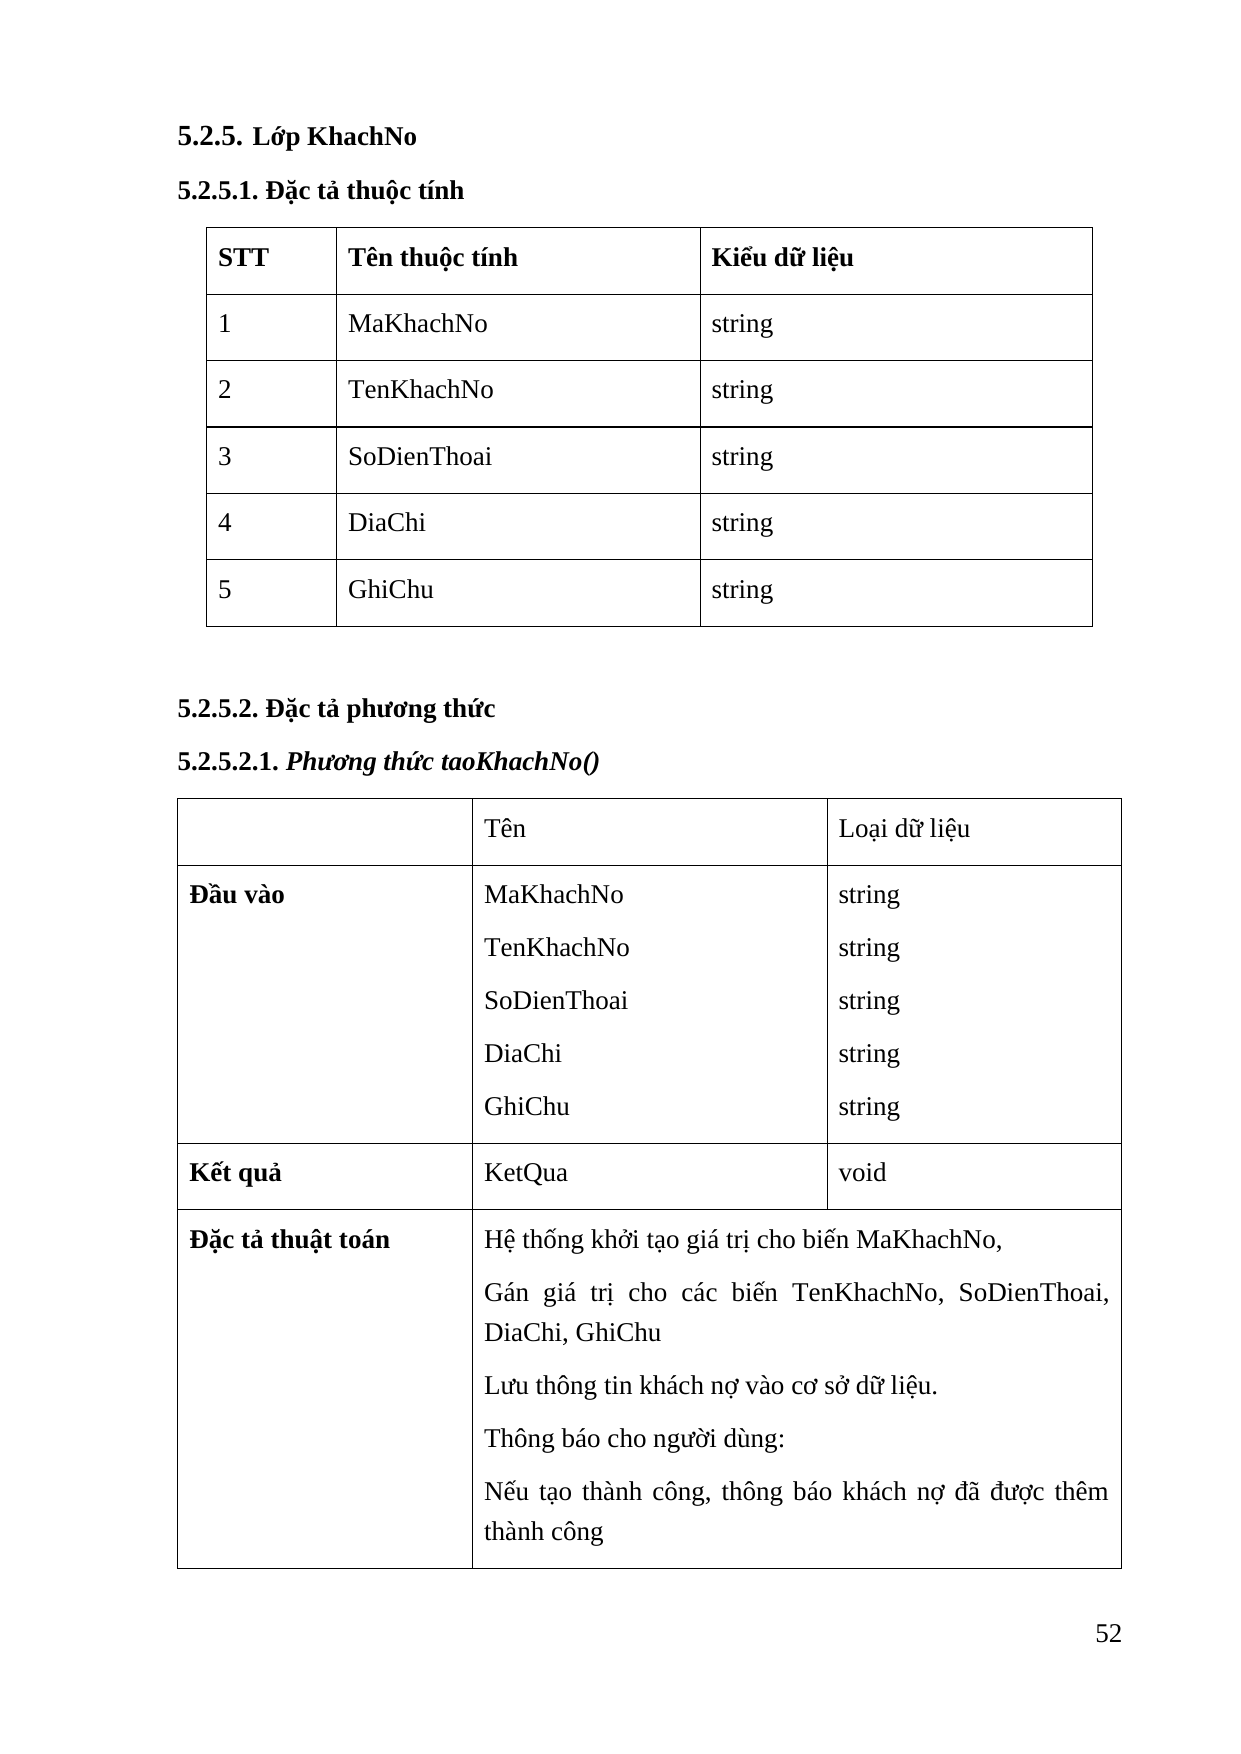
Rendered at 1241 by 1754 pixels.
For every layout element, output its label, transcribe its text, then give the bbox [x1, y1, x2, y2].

table_cell GhiChu [337, 560, 700, 626]
table_header Kiểu dữ liệu [701, 228, 1092, 293]
table_cell Đặc tả thuật toán [178, 1210, 472, 1568]
table_cell TenKhachNo [337, 361, 700, 426]
table_cell MaKhachNo [337, 295, 700, 360]
table_cell string string string string string [828, 866, 1121, 1143]
table_header STT [207, 228, 336, 293]
table_cell MaKhachNo TenKhachNo SoDienThoai DiaChi GhiChu [473, 866, 827, 1143]
table_cell void [828, 1144, 1121, 1209]
subtitle Lớp KhachNo [177, 118, 1122, 152]
table_cell 4 [207, 494, 336, 559]
table_cell Kết quả [178, 1144, 472, 1209]
table_cell Đầu vào [178, 866, 472, 1143]
table_cell DiaChi [337, 494, 700, 559]
table_cell string [701, 560, 1092, 626]
table_cell 5 [207, 560, 336, 626]
table_header Tên thuộc tính [337, 228, 700, 293]
table_cell 3 [207, 428, 336, 493]
table_header [178, 799, 472, 864]
table_cell SoDienThoai [337, 428, 700, 493]
table_cell string [701, 361, 1092, 426]
table_cell 1 [207, 295, 336, 360]
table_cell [473, 1210, 1121, 1568]
table_header Tên [473, 799, 827, 864]
subtitle Đặc tả phương thức [177, 692, 1122, 723]
table_cell string [701, 428, 1092, 493]
table_header Loại dữ liệu [828, 799, 1121, 864]
table_cell 2 [207, 361, 336, 426]
table_cell KetQua [473, 1144, 827, 1209]
subtitle Phương thức taoKhachNo() [177, 745, 1122, 776]
table_cell string [701, 494, 1092, 559]
table_cell string [701, 295, 1092, 360]
subtitle Đặc tả thuộc tính [177, 174, 1122, 205]
